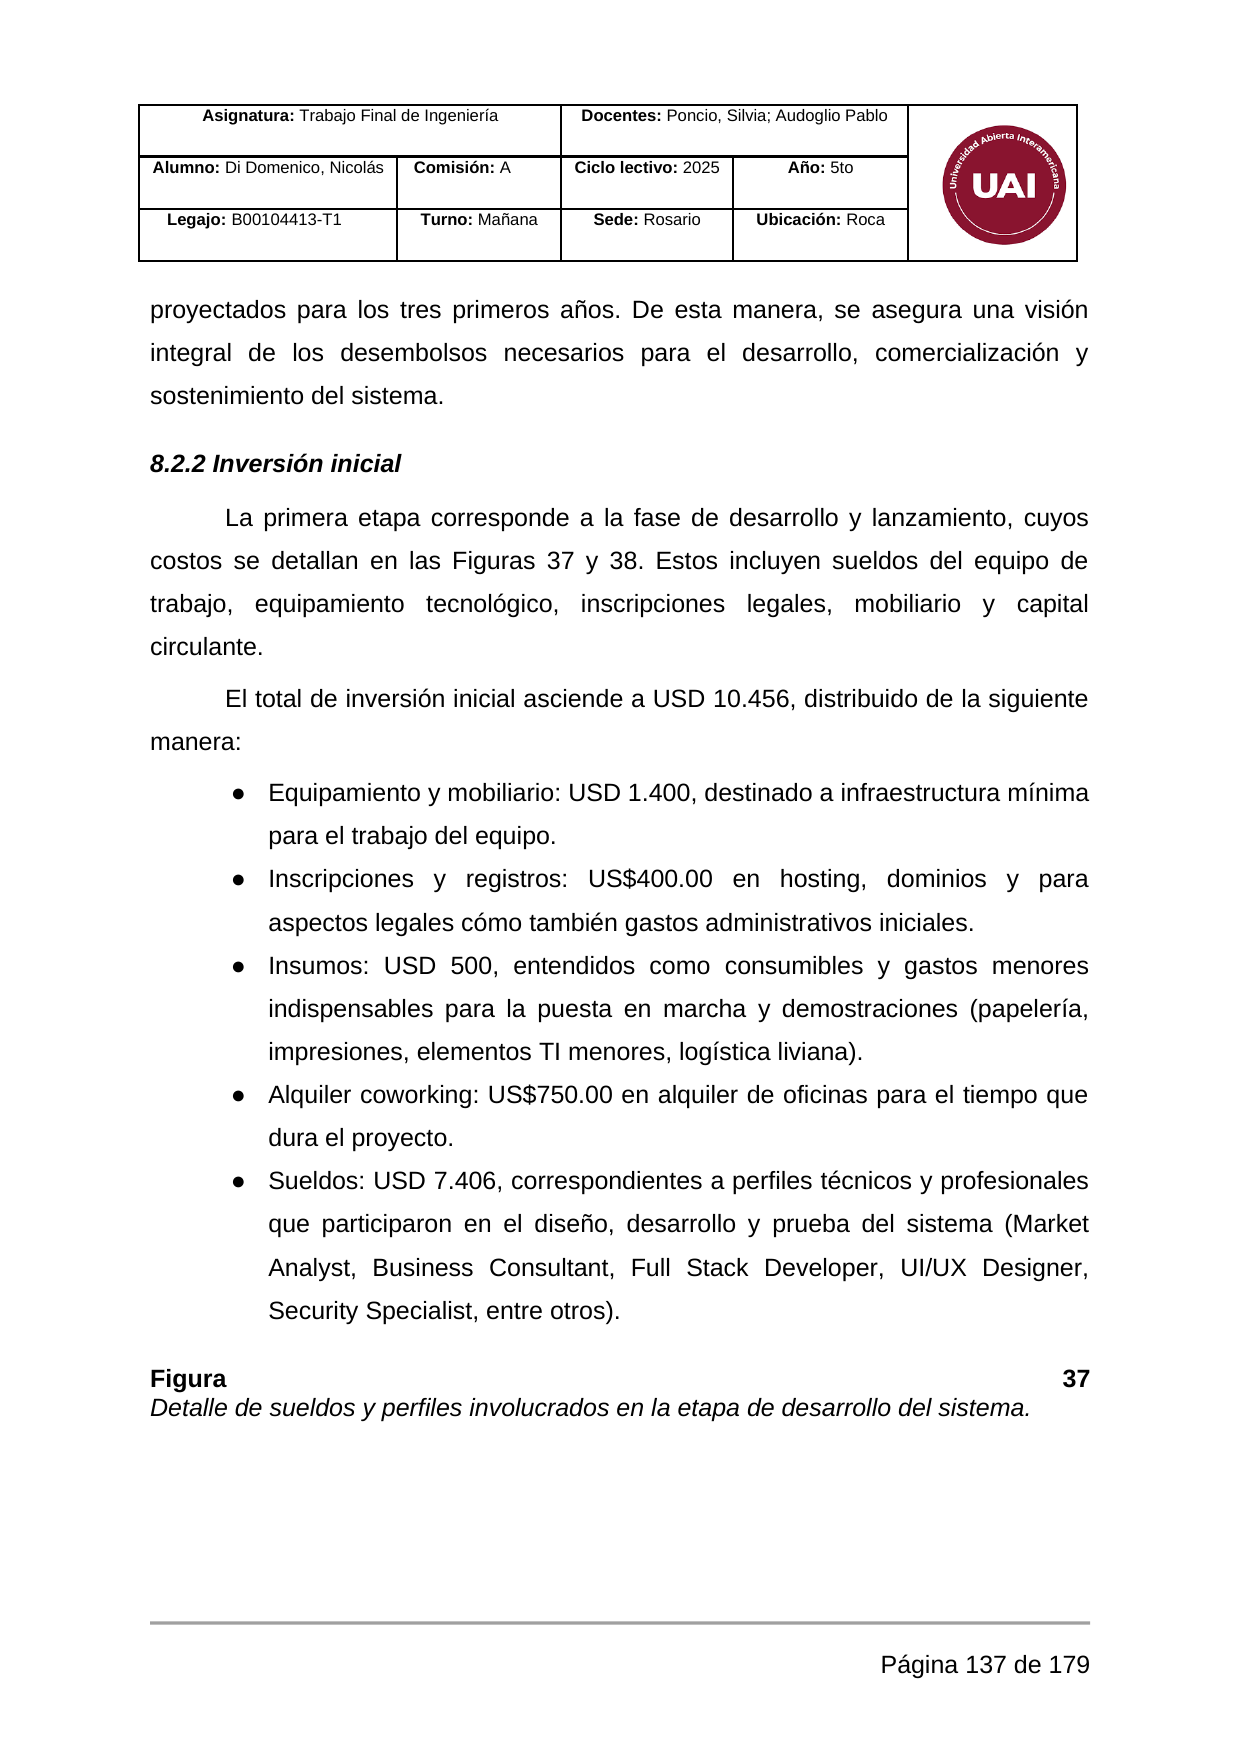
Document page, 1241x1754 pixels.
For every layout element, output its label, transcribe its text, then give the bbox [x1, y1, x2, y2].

text Figura 37 Detalle de sueldos y perfiles involucrados en la etapa de desarrollo del sistema. [150, 1364, 1090, 1421]
list Sueldos: USD 7.406, correspondientes a perfiles técnicos y profesionales que participaron en el diseño, desarrollo y prueba del sistema (Market Analyst, Business Consultant, Full Stack Developer, UI/UX Designer, Security Specialist, entre otros). [231, 1166, 1090, 1324]
list Insumos: USD 500, entendidos como consumibles y gastos menores indispensables para la puesta en marcha y demostraciones (papelería, impresiones, elementos TI menores, logística liviana). [231, 951, 1090, 1066]
text La primera etapa corresponde a la fase de desarrollo y lanzamiento, cuyos costos se detallan en las Figuras 37 y 38. Estos incluyen sueldos del equipo de trabajo, equipamiento tecnológico, inscripciones legales, mobiliario y capital circulante. [150, 503, 1090, 661]
list Inscripciones y registros: US$400.00 en hosting, dominios y para aspectos legales cómo también gastos administrativos iniciales. [231, 864, 1090, 936]
subtitle 8.2.2 Inversión inicial [150, 449, 1090, 478]
list Equipamiento y mobiliario: USD 1.400, destinado a infraestructura mínima para el trabajo del equipo. [231, 778, 1090, 850]
picture [939, 118, 1068, 150]
list Alquiler coworking: US$750.00 en alquiler de oficinas para el tiempo que dura el proyecto. [231, 1080, 1090, 1152]
text El total de inversión inicial asciende a USD 10.456, distribuido de la siguiente manera: [150, 684, 1090, 756]
